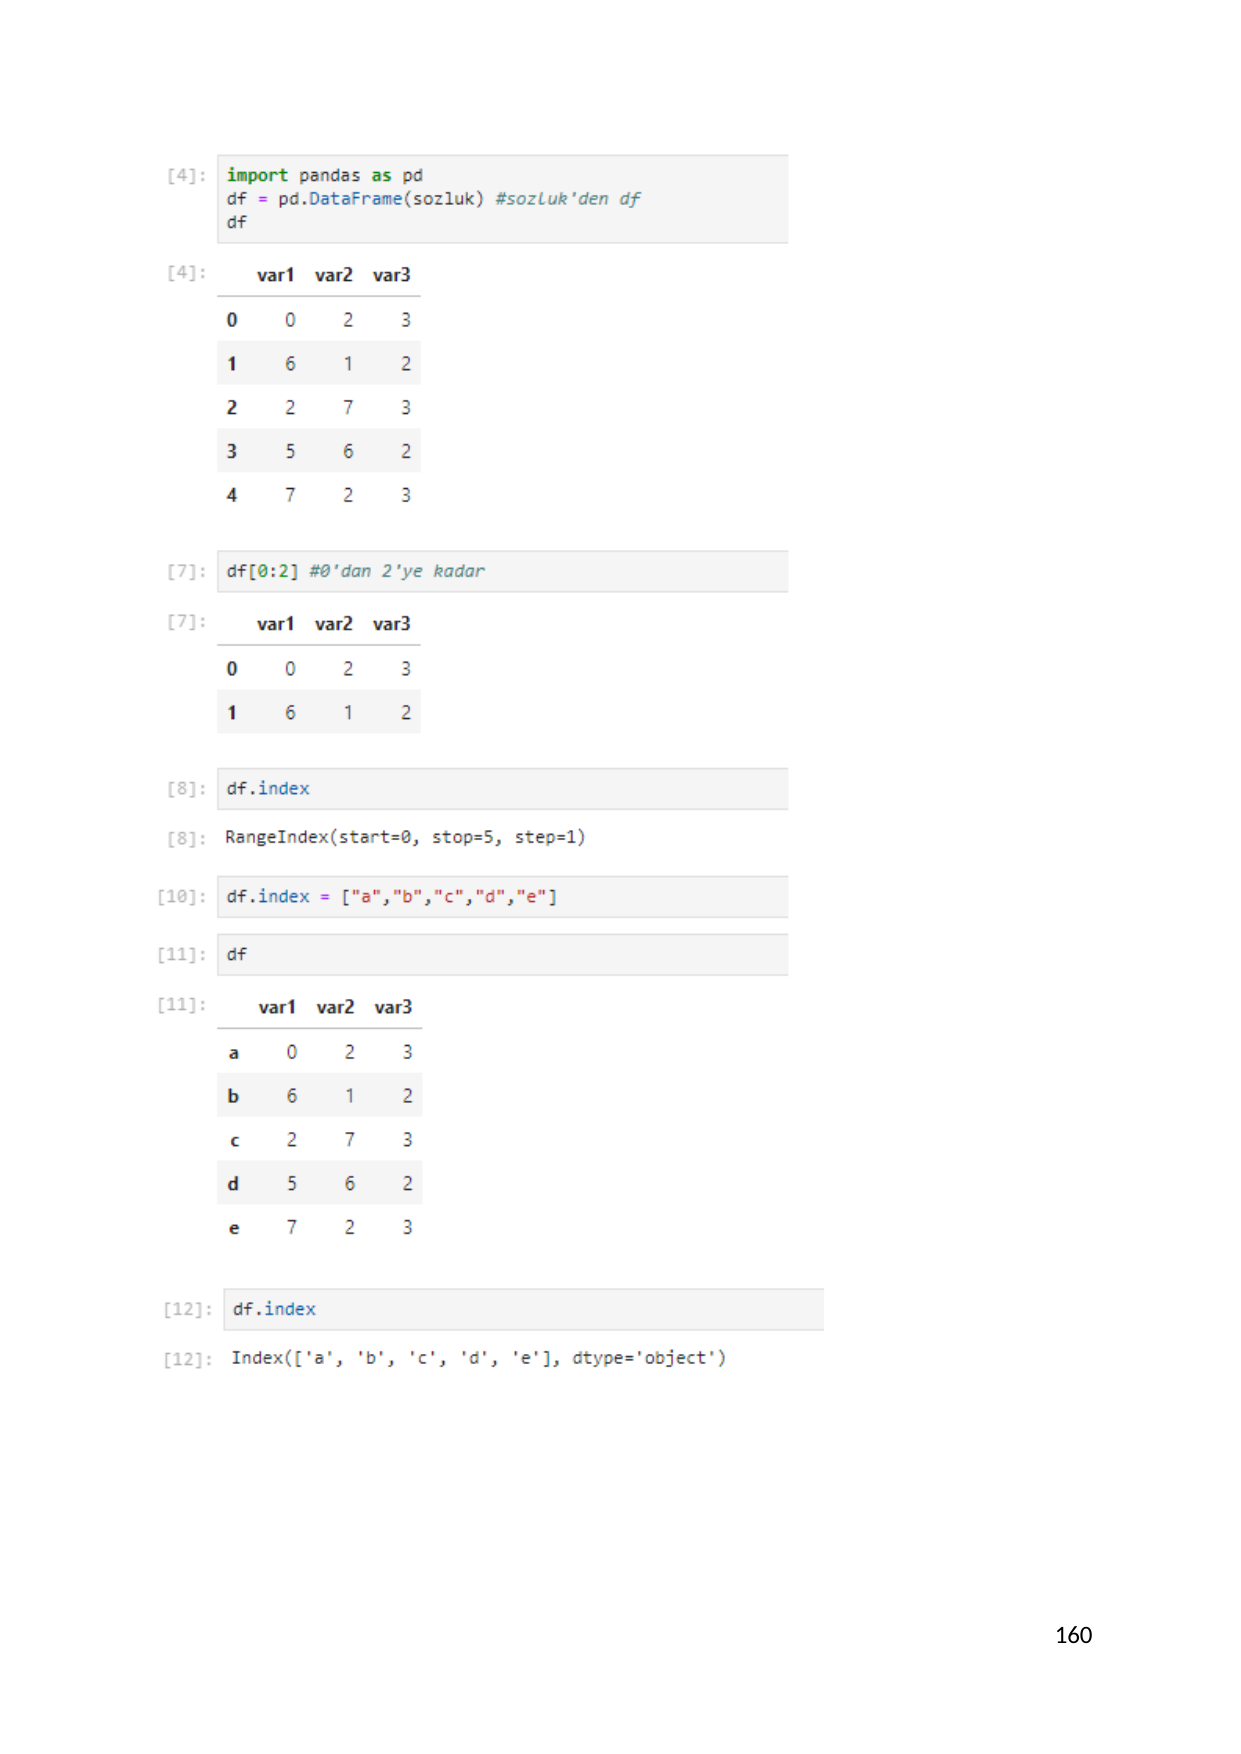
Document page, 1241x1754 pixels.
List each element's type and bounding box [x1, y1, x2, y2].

picture [147, 147, 789, 1264]
picture [147, 1265, 825, 1386]
